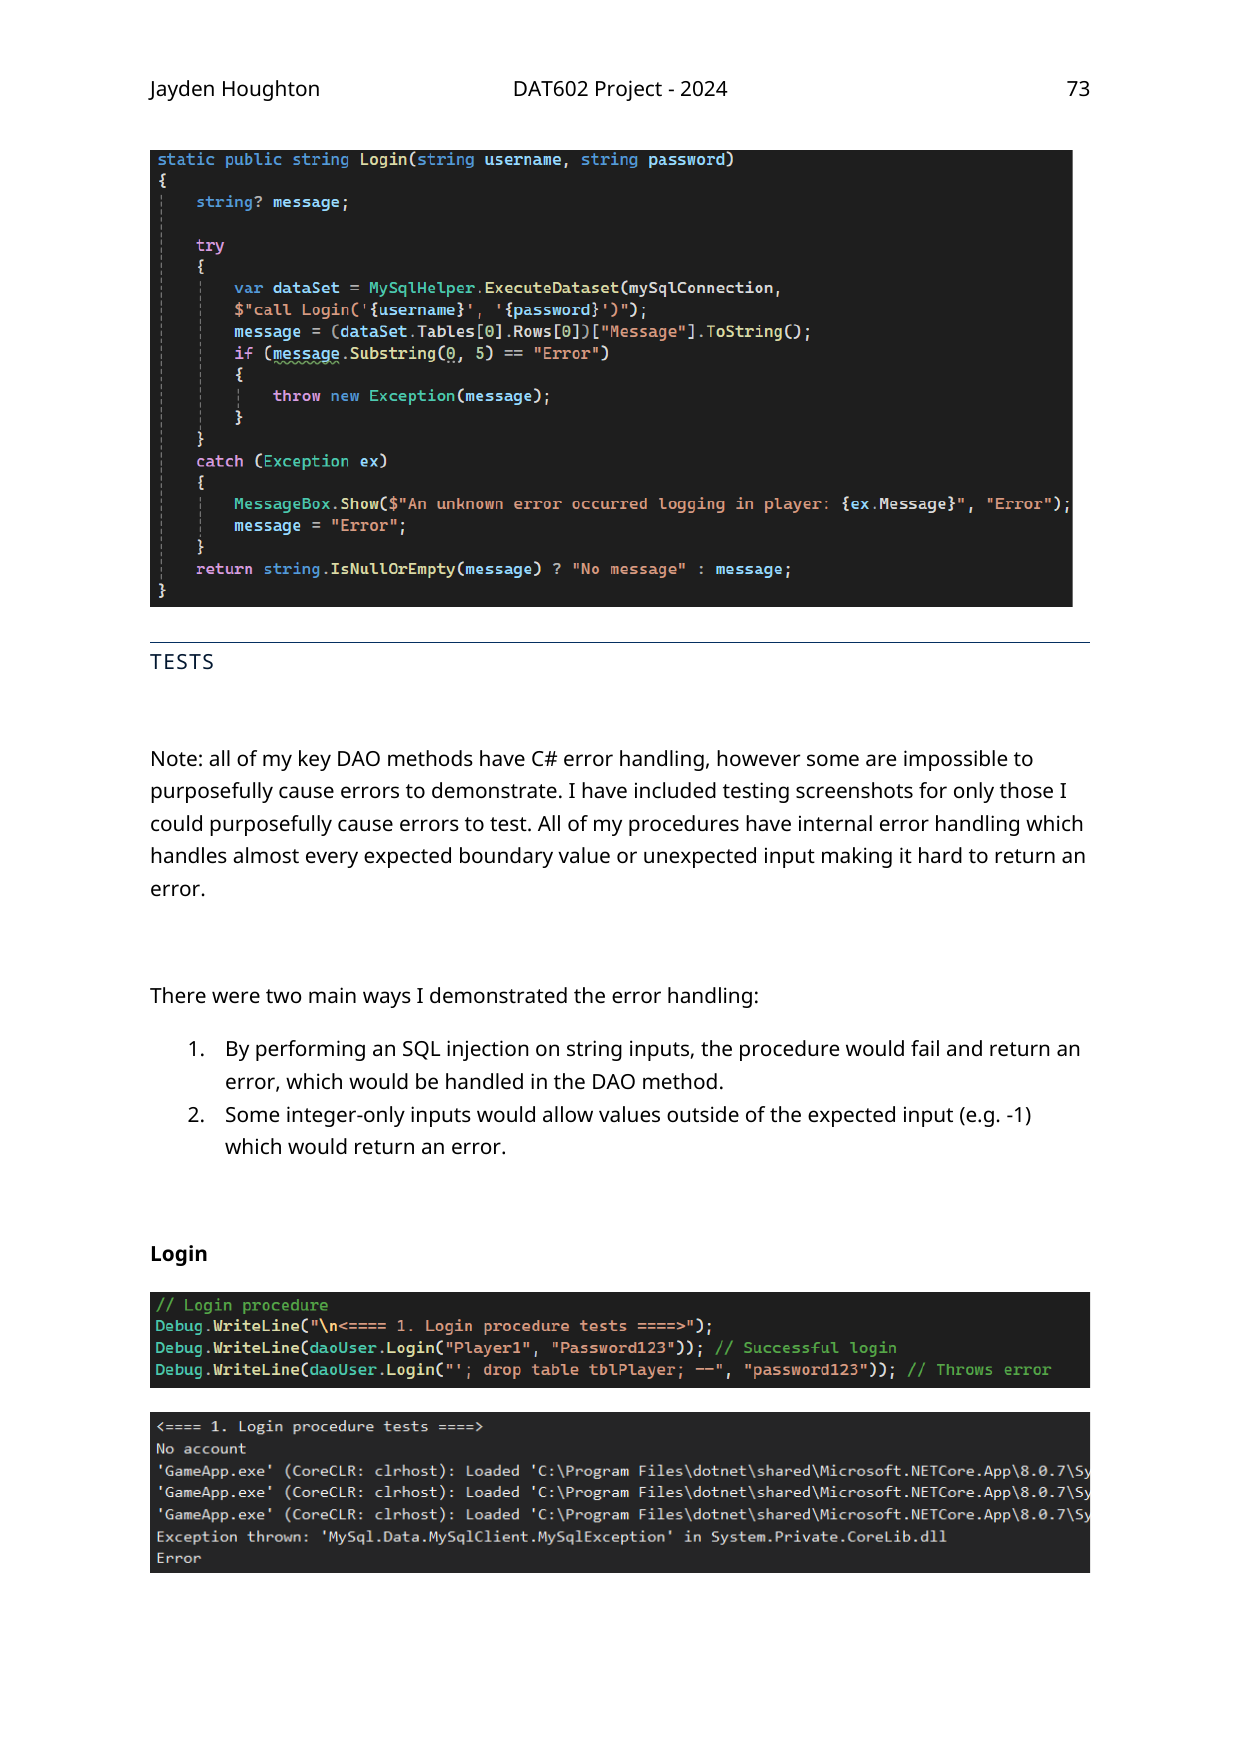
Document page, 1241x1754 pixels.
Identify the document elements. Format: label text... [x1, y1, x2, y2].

list By performing an SQL injection on string inputs, the procedure would fail and return an error, which would be handled in the DAO method. [187, 1034, 1090, 1096]
text There were two main ways I demonstrated the error handling: [150, 981, 1090, 1009]
subtitle Tests [150, 643, 1090, 676]
picture [150, 150, 1073, 607]
picture [150, 1412, 1091, 1573]
text Note: all of my key DAO methods have C# error handling, however some are impossible to purposefully cause errors to demonstrate. I have included testing screenshots for only those I could purposefully cause errors to test. All of my procedures have internal error handling which handles almost every expected boundary value or unexpected input making it hard to return an error. [150, 744, 1090, 903]
picture [150, 1292, 1091, 1388]
text Login [150, 1239, 1090, 1268]
list Some integer-only inputs would allow values outside of the expected input (e.g. -1) which would return an error. [187, 1100, 1090, 1161]
